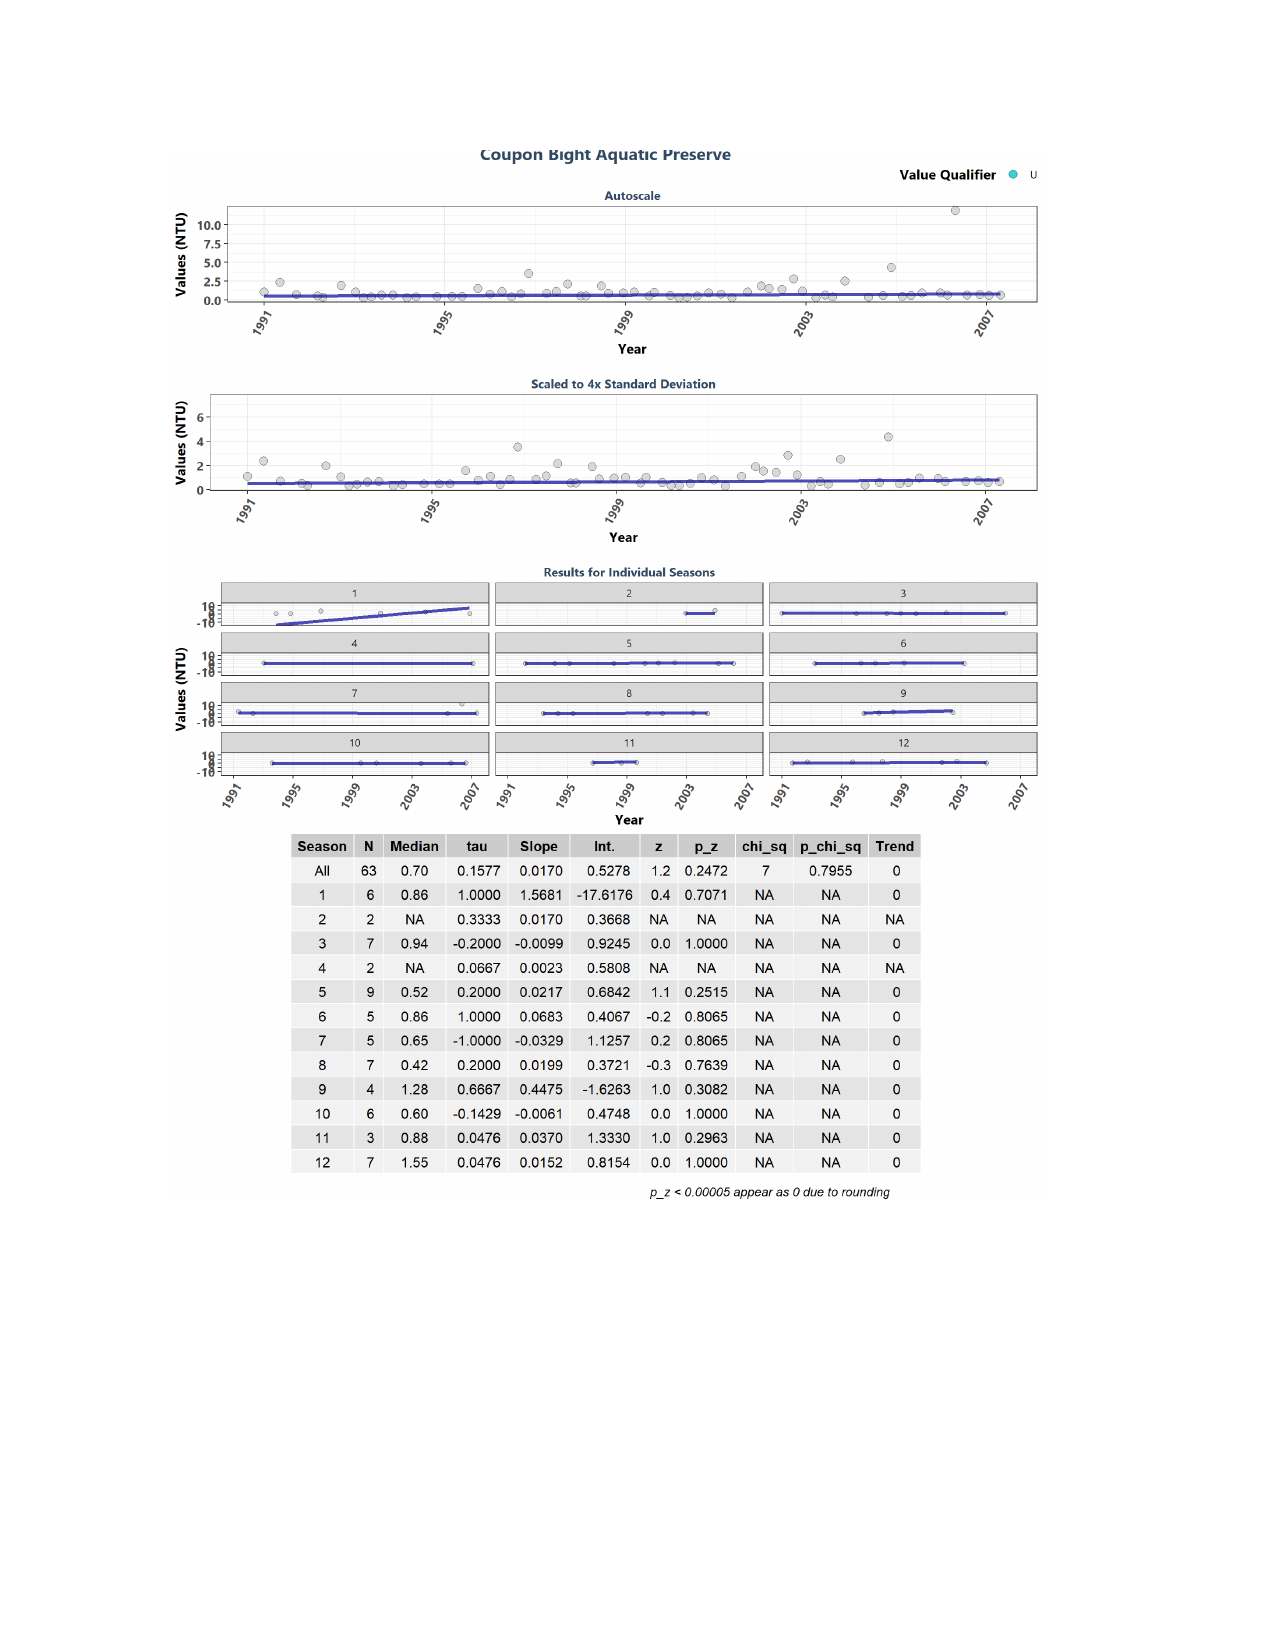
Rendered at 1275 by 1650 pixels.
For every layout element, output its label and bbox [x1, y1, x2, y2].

picture [168, 150, 1044, 1200]
